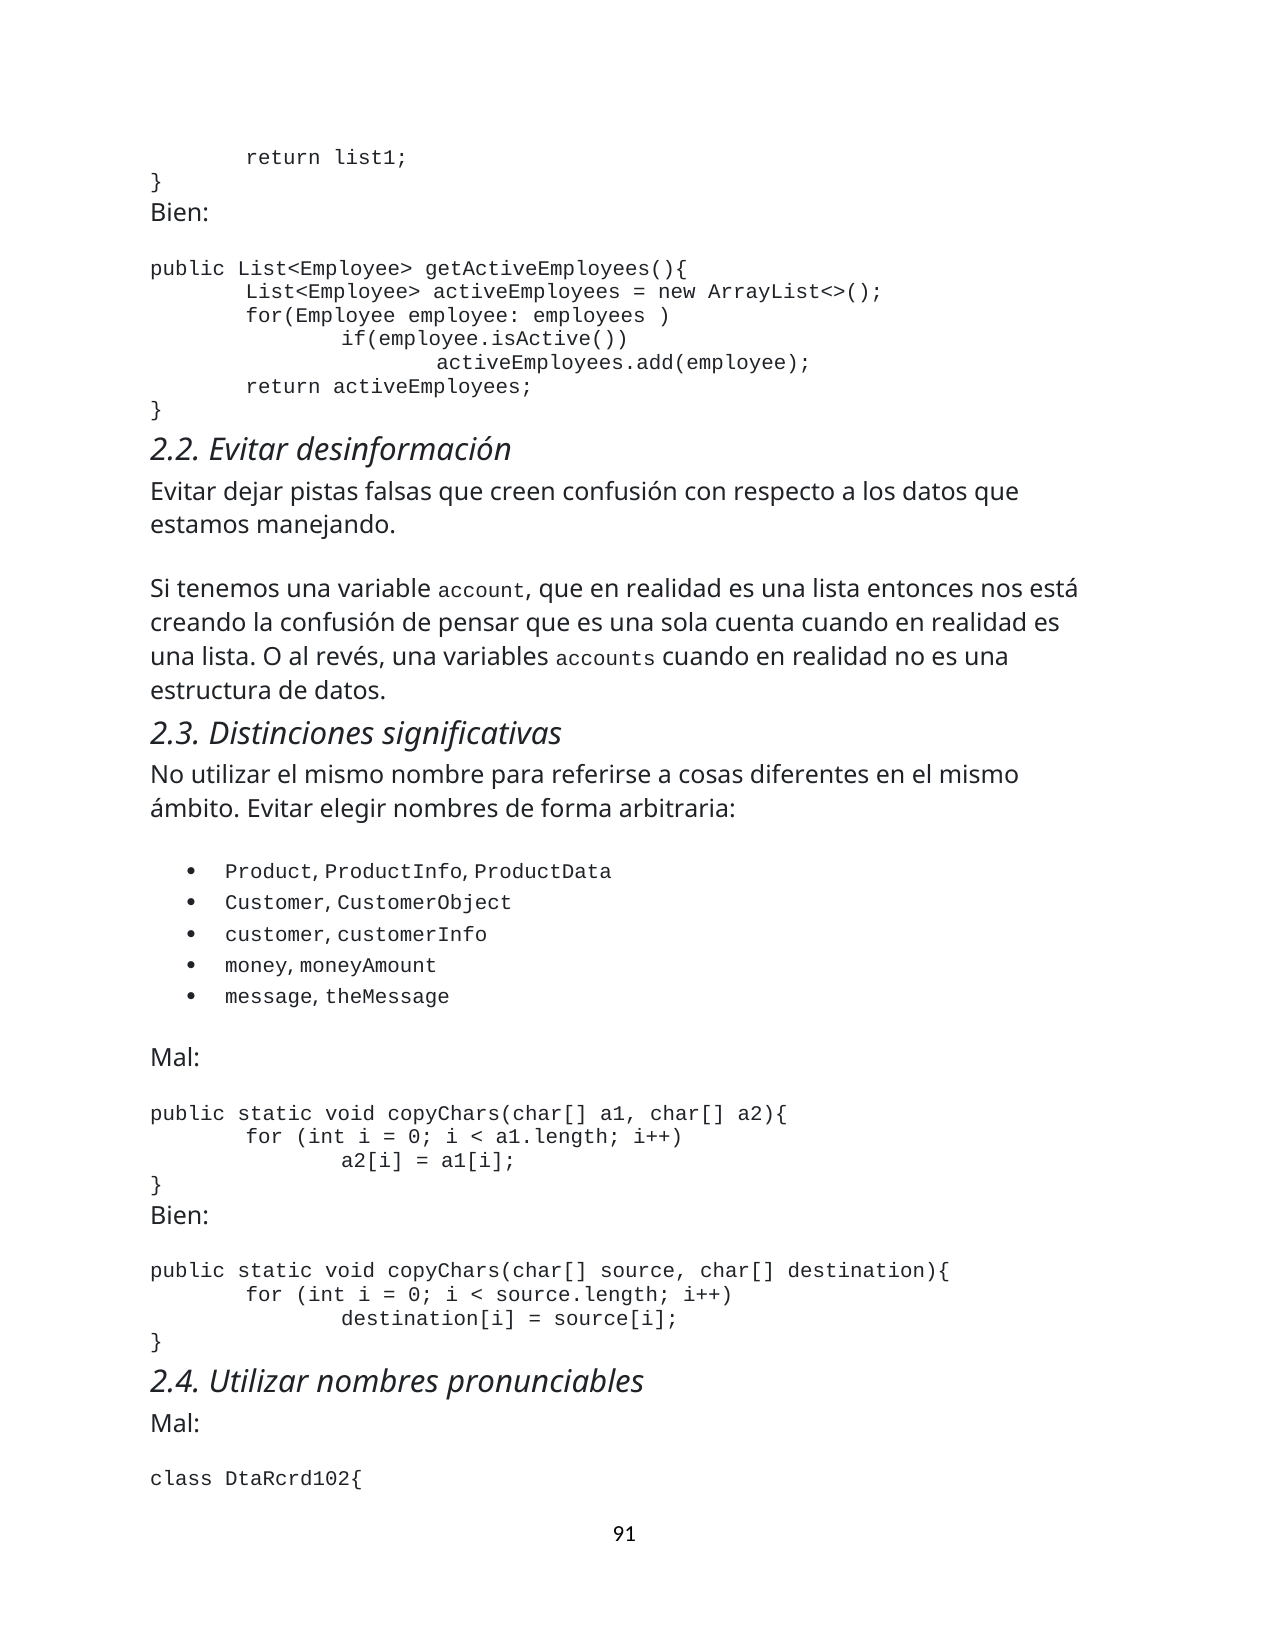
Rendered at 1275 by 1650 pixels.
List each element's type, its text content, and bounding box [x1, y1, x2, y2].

text public List<Employee> getActiveEmployees(){ [150, 257, 1098, 281]
text public static void copyChars(char[] a1, char[] a2){ [150, 1103, 1098, 1126]
text public static void copyChars(char[] source, char[] destination){ [150, 1261, 1098, 1284]
text destination[i] = source[i]; [150, 1308, 1098, 1331]
text } [150, 399, 1098, 423]
text } [150, 1174, 1098, 1197]
subtitle 2.3. Distinciones significativas [150, 711, 1098, 753]
text Evitar dejar pistas falsas que creen confusión con respecto a los datos que estamos manejando. [150, 473, 1098, 541]
text Bien: [150, 1197, 1098, 1231]
text activeEmployees.add(employee); [150, 352, 1098, 376]
text for(Employee employee: employees ) [150, 305, 1098, 328]
text for (int i = 0; i < a1.length; i++) [150, 1126, 1098, 1150]
text for (int i = 0; i < source.length; i++) [150, 1284, 1098, 1308]
text if(employee.isActive()) [150, 328, 1098, 352]
subtitle 2.4. Utilizar nombres pronunciables [150, 1359, 1098, 1402]
list money, moneyAmount [187, 948, 1098, 979]
text a2[i] = a1[i]; [150, 1150, 1098, 1174]
text List<Employee> activeEmployees = new ArrayList<>(); [150, 281, 1098, 305]
list Customer, CustomerObject [187, 885, 1098, 917]
subtitle 2.2. Evitar desinformación [150, 427, 1098, 470]
text Bien: [150, 194, 1098, 228]
list Product, ProductInfo, ProductData [187, 854, 1098, 885]
text Mal: [150, 1405, 1098, 1439]
text Si tenemos una variable account, que en realidad es una lista entonces nos está creando la confusión de pensar que es una sola cuenta cuando en realidad es una lista. O al revés, una variables accounts cuando en realidad no es una estructura de datos. [150, 570, 1098, 707]
text class DtaRcrd102{ [150, 1468, 1098, 1492]
text } [150, 171, 1098, 194]
text return list1; [150, 147, 1098, 171]
text Mal: [150, 1039, 1098, 1073]
text return activeEmployees; [150, 376, 1098, 399]
list customer, customerInfo [187, 917, 1098, 948]
list message, theMessage [187, 979, 1098, 1010]
text No utilizar el mismo nombre para referirse a cosas diferentes en el mismo ámbito. Evitar elegir nombres de forma arbitraria: [150, 757, 1098, 825]
text } [150, 1331, 1098, 1355]
